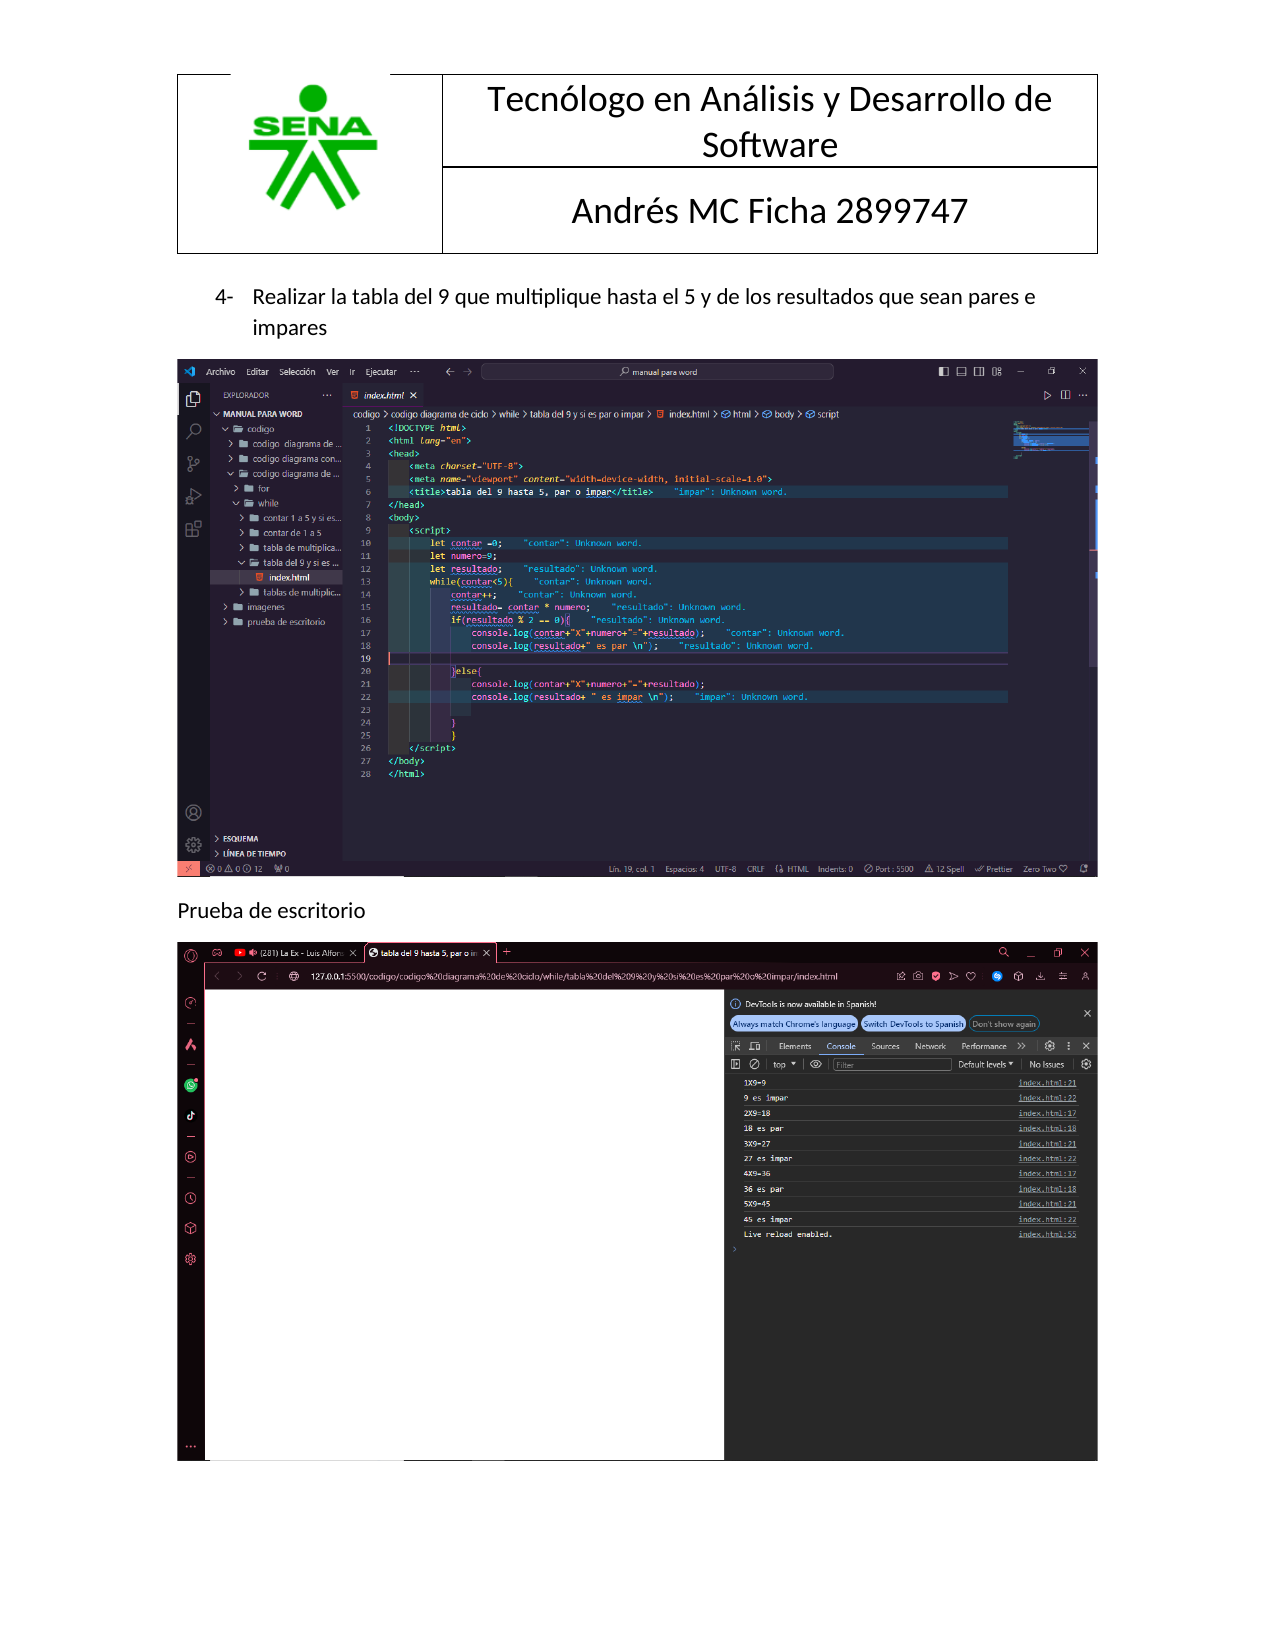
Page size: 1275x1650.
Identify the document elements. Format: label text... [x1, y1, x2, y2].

picture [177, 359, 1098, 877]
text Prueba de escritorio [177, 896, 1098, 924]
list Realizar la tabla del 9 que multiplique hasta el 5 y de los resultados que sean pares e impares [215, 282, 1098, 341]
picture [177, 942, 1098, 1461]
picture [230, 74, 390, 226]
